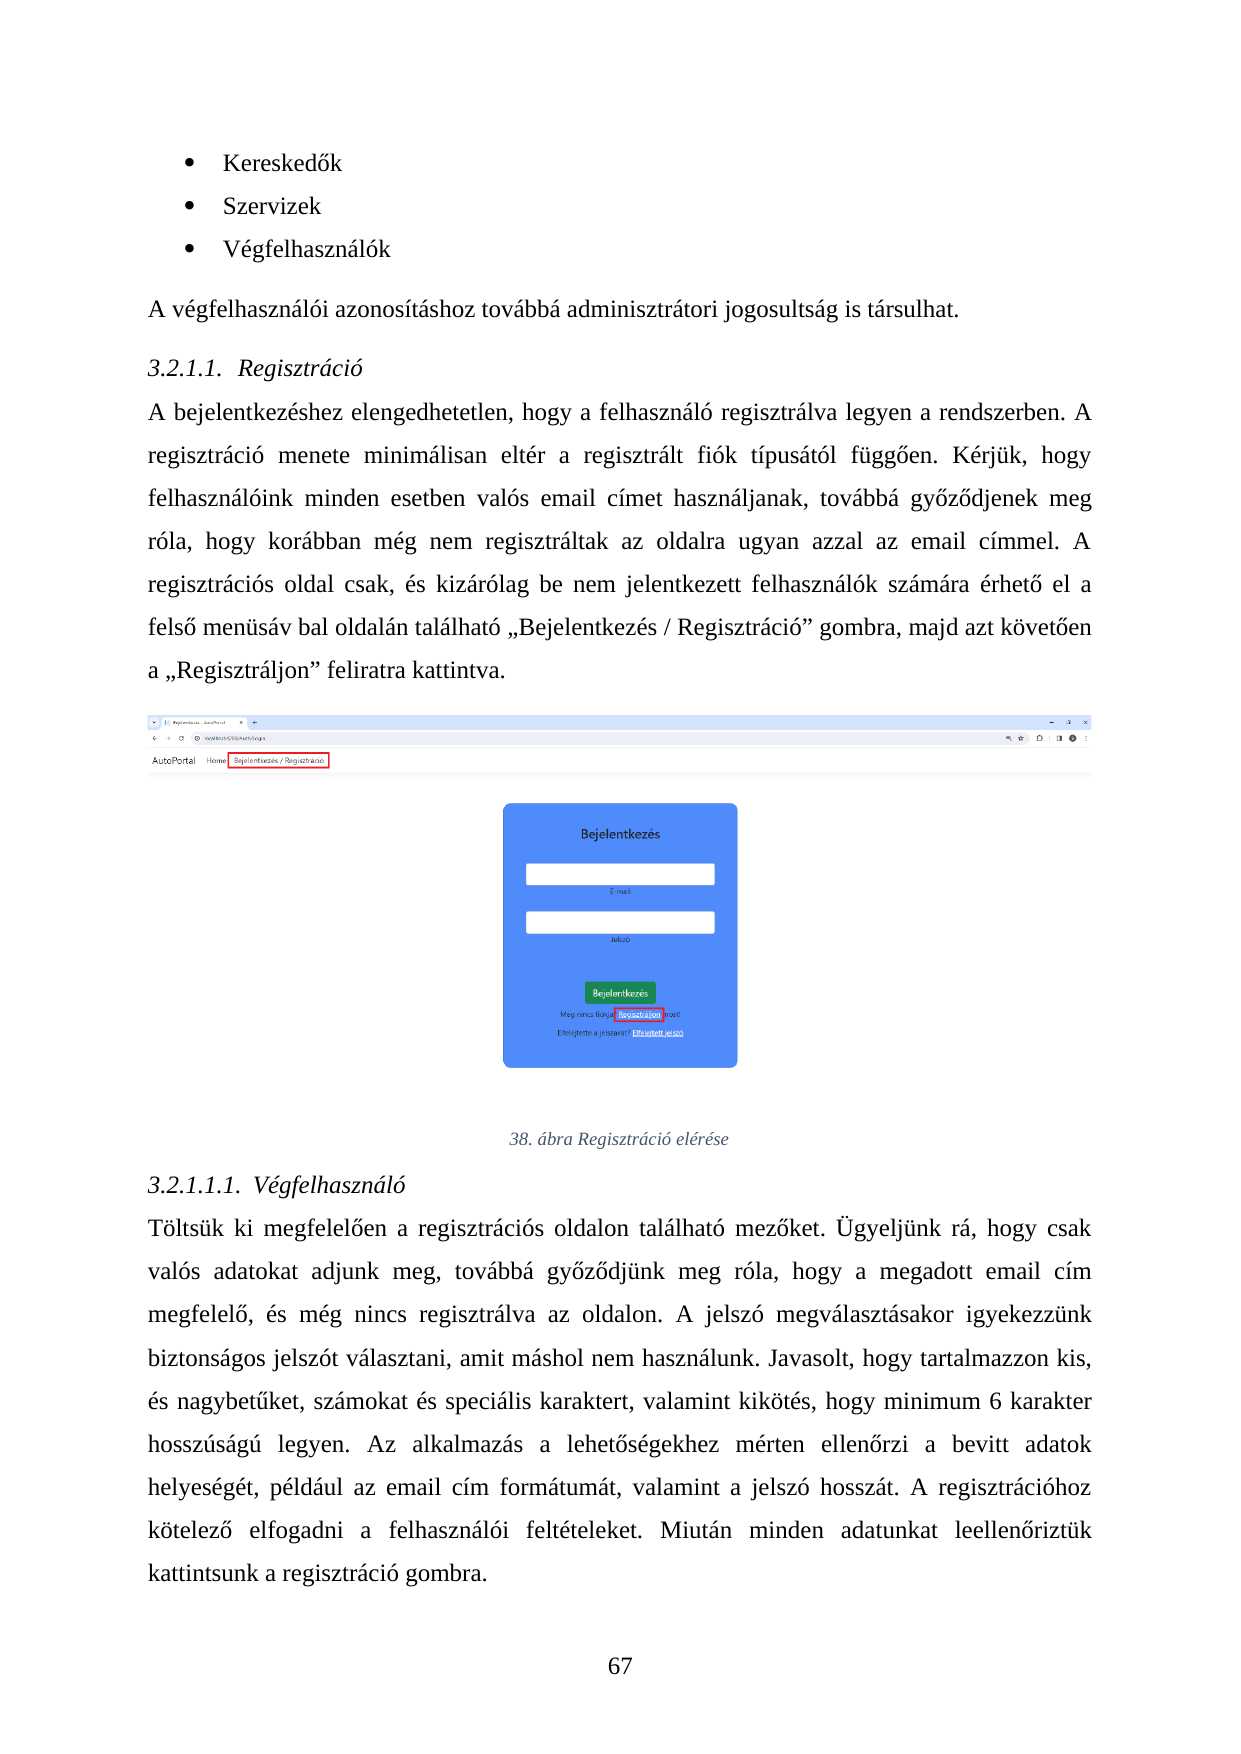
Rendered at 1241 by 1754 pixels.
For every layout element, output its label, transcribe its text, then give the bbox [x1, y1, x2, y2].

subtitle Regisztráció [148, 353, 1093, 382]
text A végfelhasználói azonosításhoz továbbá adminisztrátori jogosultság is társulhat. [148, 294, 1093, 322]
picture [147, 715, 1092, 1097]
text Töltsük ki megfelelően a regisztrációs oldalon található mezőket. Ügyeljünk rá, hogy csak valós adatokat adjunk meg, továbbá győződjünk meg róla, hogy a megadott email cím megfelelő, és még nincs regisztrálva az oldalon. A jelszó megválasztásakor igyekezzünk biztonságos jelszót választani, amit máshol nem használunk. Javasolt, hogy tartalmazzon kis, és nagybetűket, számokat és speciális karaktert, valamint kikötés, hogy minimum 6 karakter hosszúságú legyen. Az alkalmazás a lehetőségekhez mérten ellenőrzi a bevitt adatok helyeségét, például az email cím formátumát, valamint a jelszó hosszát. A regisztrációhoz kötelező elfogadni a felhasználói feltételeket. Miután minden adatunkat leellenőriztük kattintsunk a regisztráció gombra. [148, 1213, 1093, 1587]
text A bejelentkezéshez elengedhetetlen, hogy a felhasználó regisztrálva legyen a rendszerben. A regisztráció menete minimálisan eltér a regisztrált fiók típusától függően. Kérjük, hogy felhasználóink minden esetben valós email címet használjanak, továbbá győződjenek meg róla, hogy korábban még nem regisztráltak az oldalra ugyan azzal az email címmel. A regisztrációs oldal csak, és kizárólag be nem jelentkezett felhasználók számára érhető el a felső menüsáv bal oldalán található „Bejelentkezés / Regisztráció” gombra, majd azt követően a „Regisztráljon” feliratra kattintva. [148, 397, 1093, 684]
list Kereskedők [185, 148, 1093, 176]
subtitle Végfelhasználó [148, 1170, 1093, 1199]
list Szervizek [185, 191, 1093, 219]
list Végfelhasználók [185, 234, 1093, 263]
